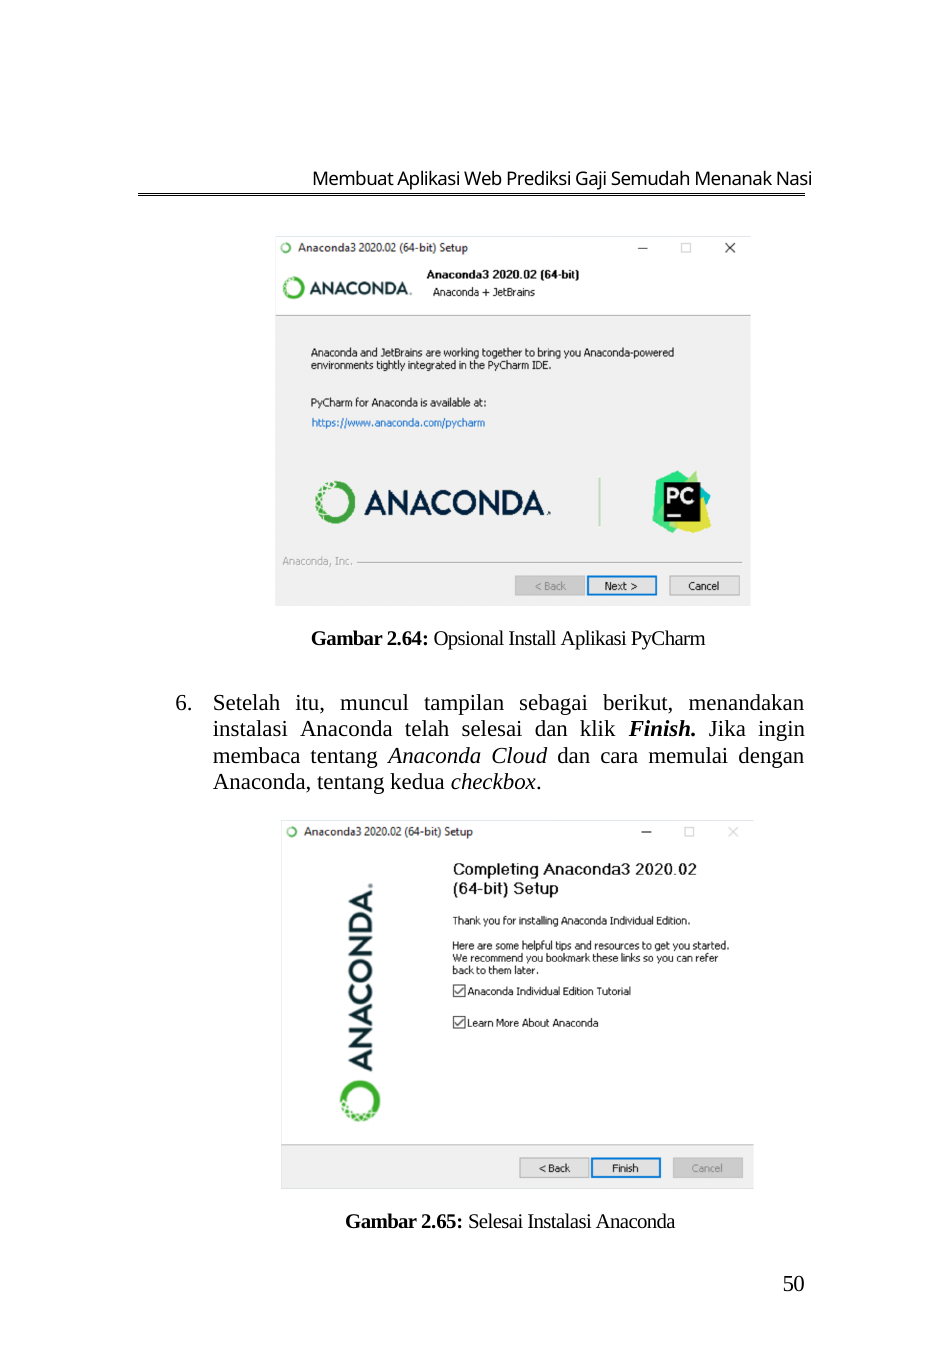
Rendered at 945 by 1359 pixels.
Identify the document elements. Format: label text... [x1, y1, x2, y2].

text Gambar 2.65: Selesai Instalasi Anaconda [138, 1209, 805, 1233]
picture [281, 820, 754, 1189]
text Gambar 2.64: Opsional Install Aplikasi PyCharm [138, 626, 805, 650]
picture [275, 236, 751, 606]
list Setelah itu, muncul tampilan sebagai berikut, menandakan instalasi Anaconda telah selesai dan klik Finish. Jika ingin membaca tentang Anaconda Cloud dan cara memulai dengan Anaconda, tentang kedua checkbox. [175, 689, 805, 794]
